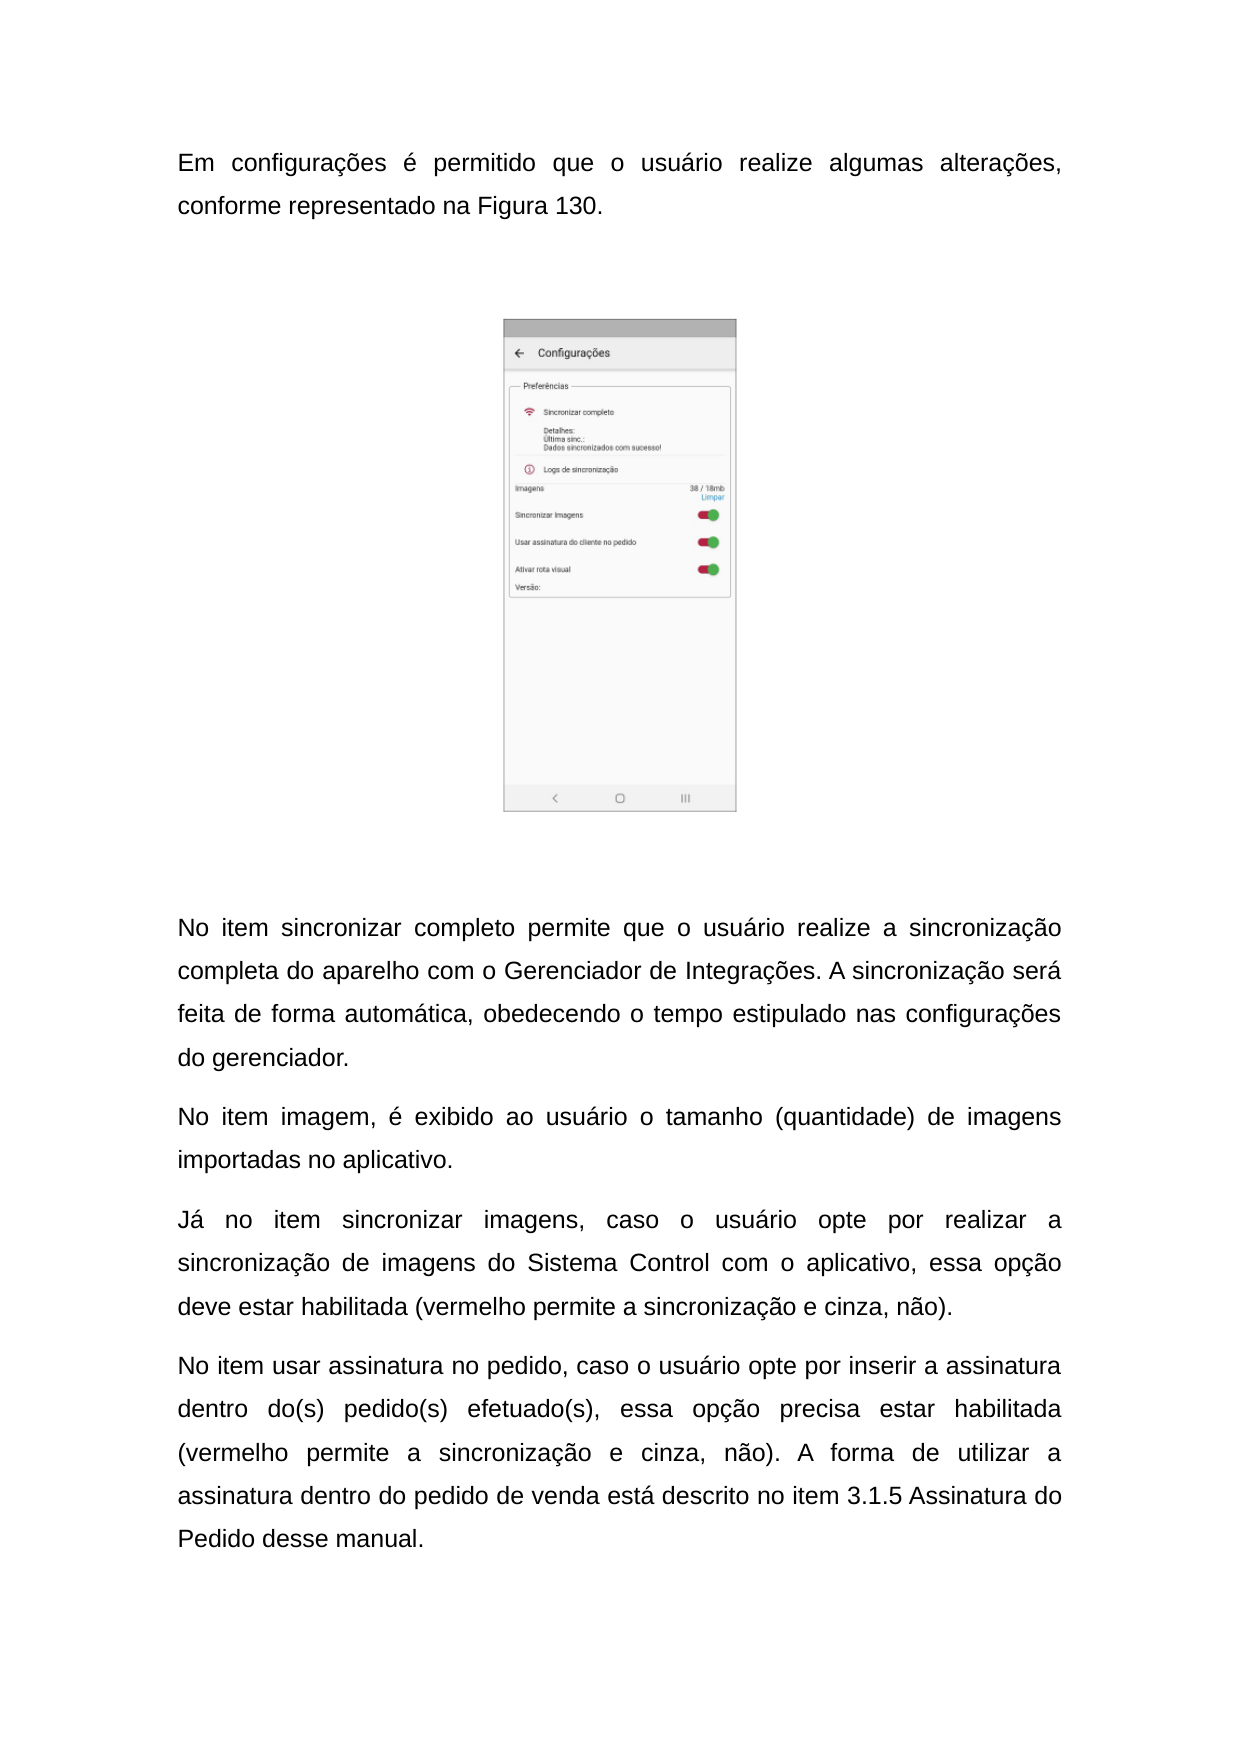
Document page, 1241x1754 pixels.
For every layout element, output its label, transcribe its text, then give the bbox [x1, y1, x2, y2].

text Em configurações é permitido que o usuário realize algumas alterações, conforme representado na Figura 130. [177, 148, 1063, 219]
text No item imagem, é exibido ao usuário o tamanho (quantidade) de imagens importadas no aplicativo. [177, 1102, 1063, 1174]
text Já no item sincronizar imagens, caso o usuário opte por realizar a sincronização de imagens do Sistema Control com o aplicativo, essa opção deve estar habilitada (vermelho permite a sincronização e cinza, não). [177, 1205, 1063, 1320]
text No item sincronizar completo permite que o usuário realize a sincronização completa do aparelho com o Gerenciador de Integrações. A sincronização será feita de forma automática, obedecendo o tempo estipulado nas configurações do gerenciador. [177, 913, 1063, 1071]
text No item usar assinatura no pedido, caso o usuário opte por inserir a assinatura dentro do(s) pedido(s) efetuado(s), essa opção precisa estar habilitada (vermelho permite a sincronização e cinza, não). A forma de utilizar a assinatura dentro do pedido de venda está descrito no item 3.1.5 Assinatura do Pedido desse manual. [177, 1351, 1063, 1553]
picture [493, 310, 747, 823]
